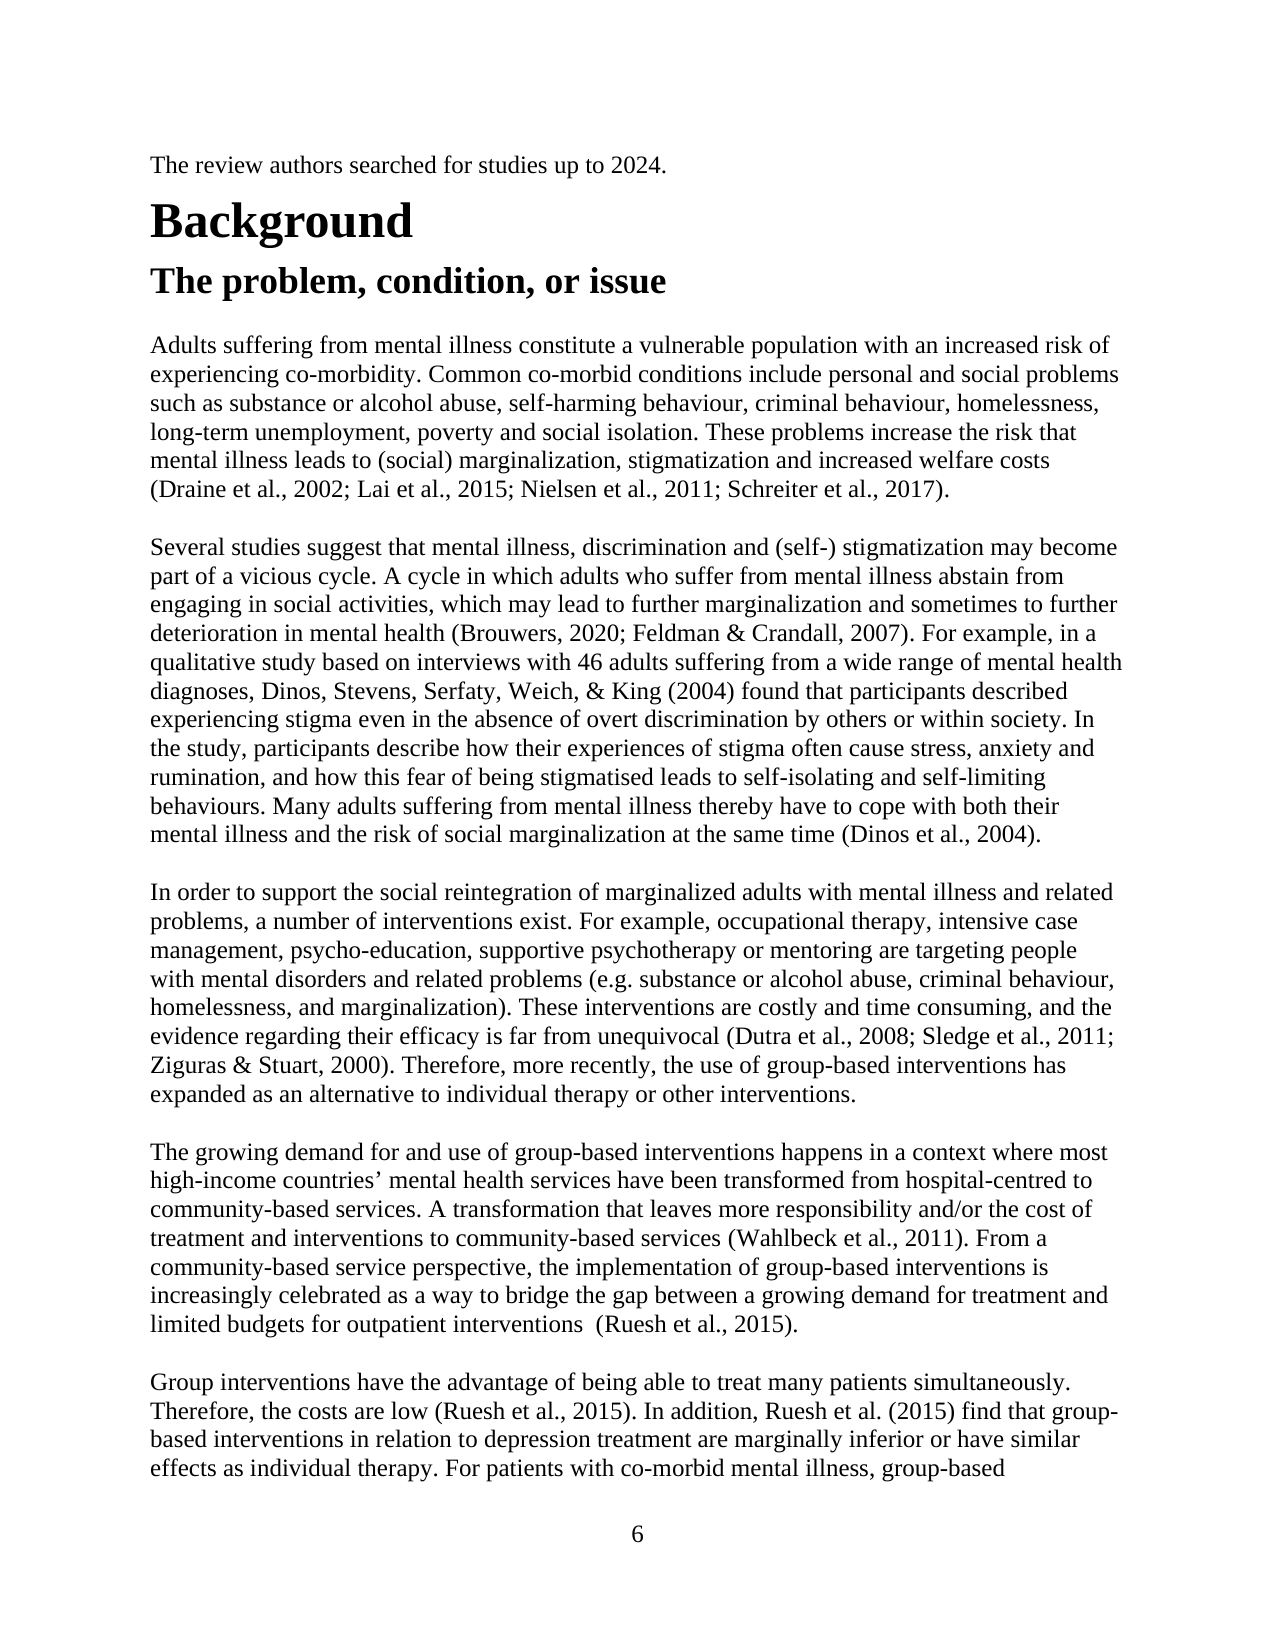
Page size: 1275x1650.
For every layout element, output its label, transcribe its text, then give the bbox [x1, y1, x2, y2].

text In order to support the social reintegration of marginalized adults with mental illness and related problems, a number of interventions exist. For example, occupational therapy, intensive case management, psycho-education, supportive psychotherapy or mentoring are targeting people with mental disorders and related problems (e.g. substance or alcohol abuse, criminal behaviour, homelessness, and marginalization). These interventions are costly and time consuming, and the evidence regarding their efficacy is far from unequivocal (Dutra et al., 2008; Sledge et al., 2011; Ziguras & Stuart, 2000). Therefore, more recently, the use of group-based interventions has expanded as an alternative to individual therapy or other interventions. [150, 877, 1125, 1107]
subtitle Background [150, 191, 1125, 249]
subtitle The problem, condition, or issue [150, 258, 1125, 301]
text Adults suffering from mental illness constitute a vulnerable population with an increased risk of experiencing co-morbidity. Common co-morbid conditions include personal and social problems such as substance or alcohol abuse, self-harming behaviour, criminal behaviour, homelessness, long-term unemployment, poverty and social isolation. These problems increase the risk that mental illness leads to (social) marginalization, stigmatization and increased welfare costs (Draine et al., 2002; Lai et al., 2015; Nielsen et al., 2011; Schreiter et al., 2017). [150, 330, 1125, 503]
text Several studies suggest that mental illness, discrimination and (self-) stigmatization may become part of a vicious cycle. A cycle in which adults who suffer from mental illness abstain from engaging in social activities, which may lead to further marginalization and sometimes to further deterioration in mental health (Brouwers, 2020; Feldman & Crandall, 2007). For example, in a qualitative study based on interviews with 46 adults suffering from a wide range of mental health diagnoses, Dinos, Stevens, Serfaty, Weich, & King (2004) found that participants described experiencing stigma even in the absence of overt discrimination by others or within society. In the study, participants describe how their experiences of stigma often cause stress, anxiety and rumination, and how this fear of being stigmatised leads to self-isolating and self-limiting behaviours. Many adults suffering from mental illness thereby have to cope with both their mental illness and the risk of social marginalization at the same time (Dinos et al., 2004). [150, 532, 1125, 848]
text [150, 1367, 1125, 1482]
text The growing demand for and use of group-based interventions happens in a context where most high-income countries’ mental health services have been transformed from hospital-centred to community-based services. A transformation that leaves more responsibility and/or the cost of treatment and interventions to community-based services (Wahlbeck et al., 2011). From a community-based service perspective, the implementation of group-based interventions is increasingly celebrated as a way to bridge the gap between a growing demand for treatment and limited budgets for outpatient interventions (Ruesh et al., 2015). [150, 1137, 1125, 1338]
